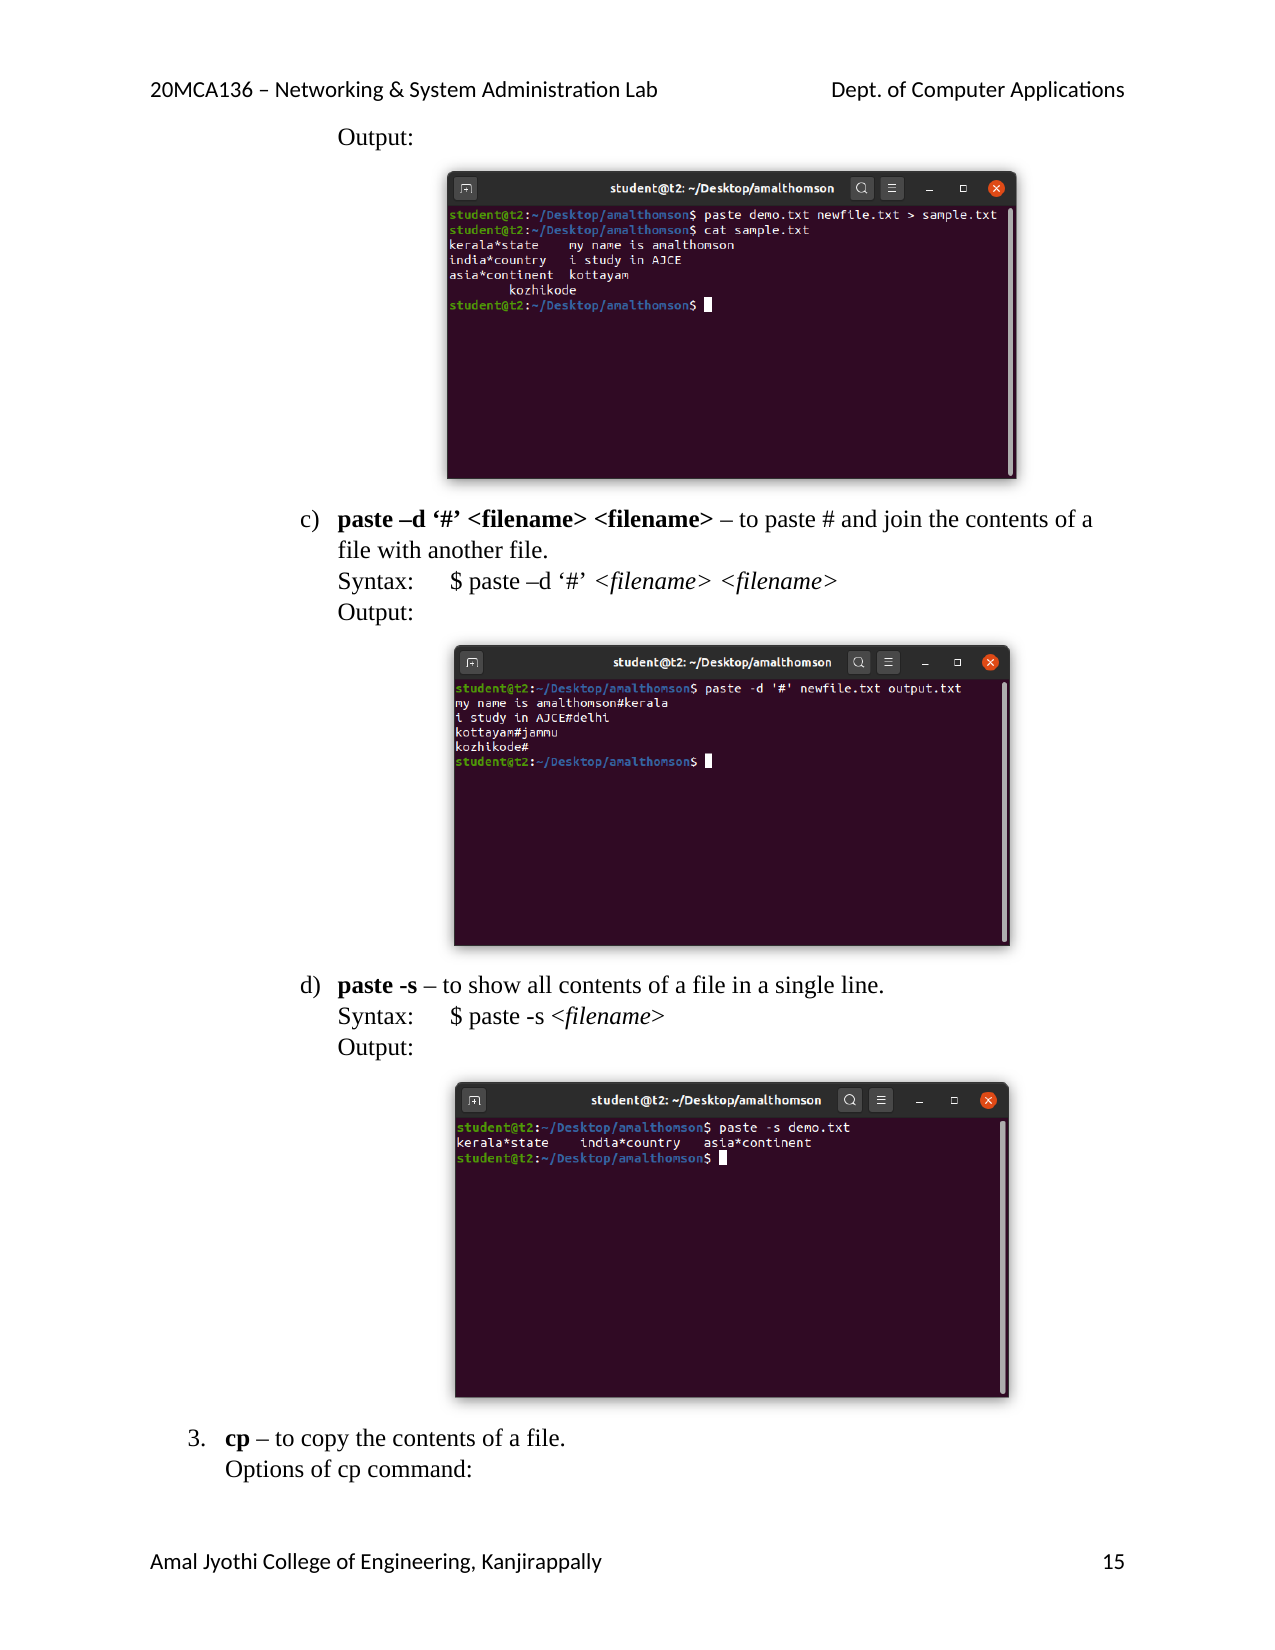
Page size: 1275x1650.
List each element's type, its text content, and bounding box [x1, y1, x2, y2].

picture [433, 627, 1029, 968]
picture [433, 1063, 1029, 1421]
text Output: [337, 597, 1125, 626]
text Options of cp command: [225, 1454, 1125, 1483]
text Syntax: $ paste -s <filename> [337, 1001, 1125, 1030]
text Syntax: $ paste –d ‘#’ <filename> <filename> [337, 566, 1125, 594]
list paste –d ‘#’ <filename> <filename> – to paste # and join the contents of a file with another file. [300, 504, 1125, 563]
list paste -s – to show all contents of a file in a single line. [300, 970, 1125, 999]
list cp – to copy the contents of a file. [187, 1423, 1125, 1452]
text Output: [337, 122, 1125, 151]
text Output: [337, 1032, 1125, 1061]
picture [426, 152, 1037, 502]
